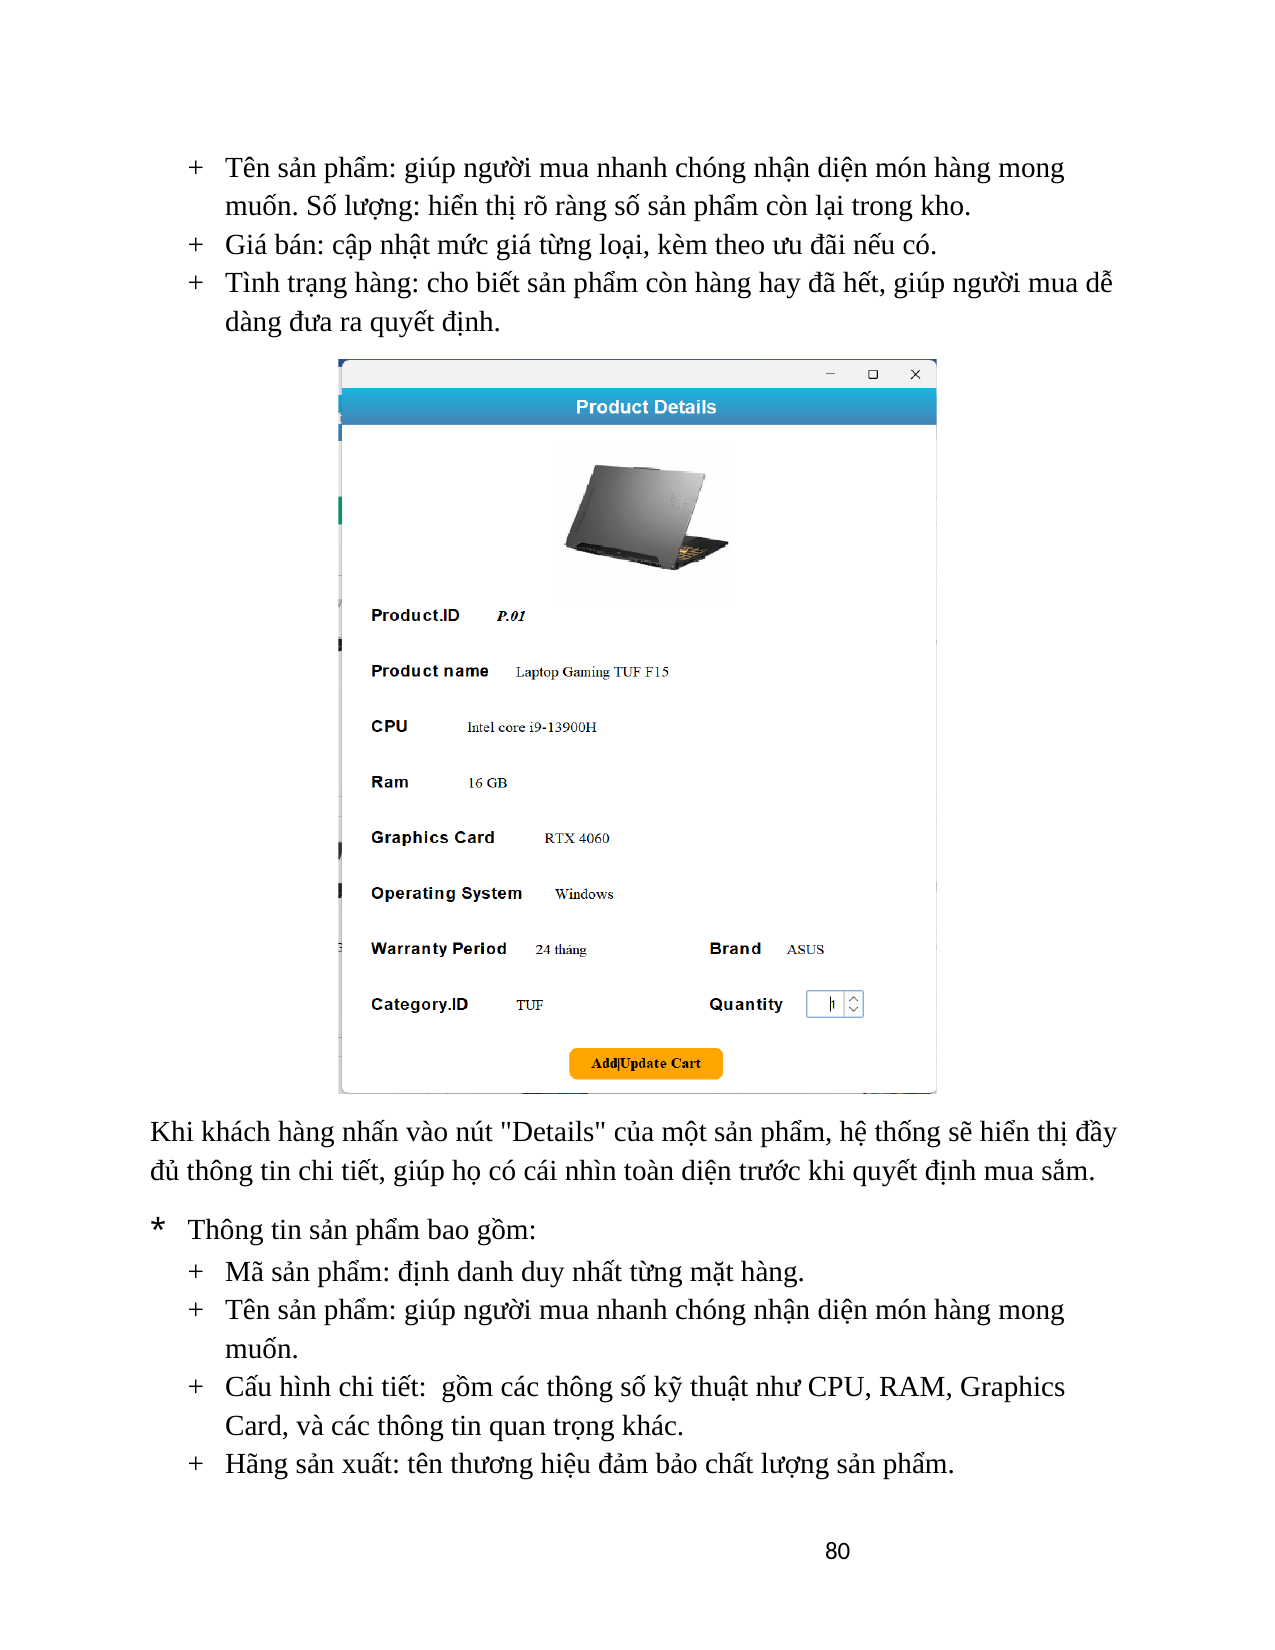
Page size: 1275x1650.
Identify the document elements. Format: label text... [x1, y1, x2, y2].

list Giá bán: cập nhật mức giá từng loại, kèm theo ưu đãi nếu có. [187, 227, 1125, 261]
list Tên sản phẩm: giúp người mua nhanh chóng nhận diện món hàng mong muốn. Số lượng: hiển thị rõ ràng số sản phẩm còn lại trong kho. [187, 150, 1125, 222]
list Mã sản phẩm: định danh duy nhất từng mặt hàng. [187, 1254, 1125, 1287]
list Hãng sản xuất: tên thương hiệu đảm bảo chất lượng sản phẩm. [187, 1446, 1125, 1480]
text Khi khách hàng nhấn vào nút "Details" của một sản phẩm, hệ thống sẽ hiển thị đầy đủ thông tin chi tiết, giúp họ có cái nhìn toàn diện trước khi quyết định mua sắm. [150, 1114, 1125, 1186]
picture [338, 359, 937, 1094]
list Thông tin sản phẩm bao gồm: [150, 1208, 1125, 1248]
list Tình trạng hàng: cho biết sản phẩm còn hàng hay đã hết, giúp người mua dễ dàng đưa ra quyết định. [187, 266, 1125, 338]
list Tên sản phẩm: giúp người mua nhanh chóng nhận diện món hàng mong muốn. [187, 1292, 1125, 1364]
list Cấu hình chi tiết: gồm các thông số kỹ thuật như CPU, RAM, Graphics Card, và các thông tin quan trọng khác. [187, 1369, 1125, 1441]
